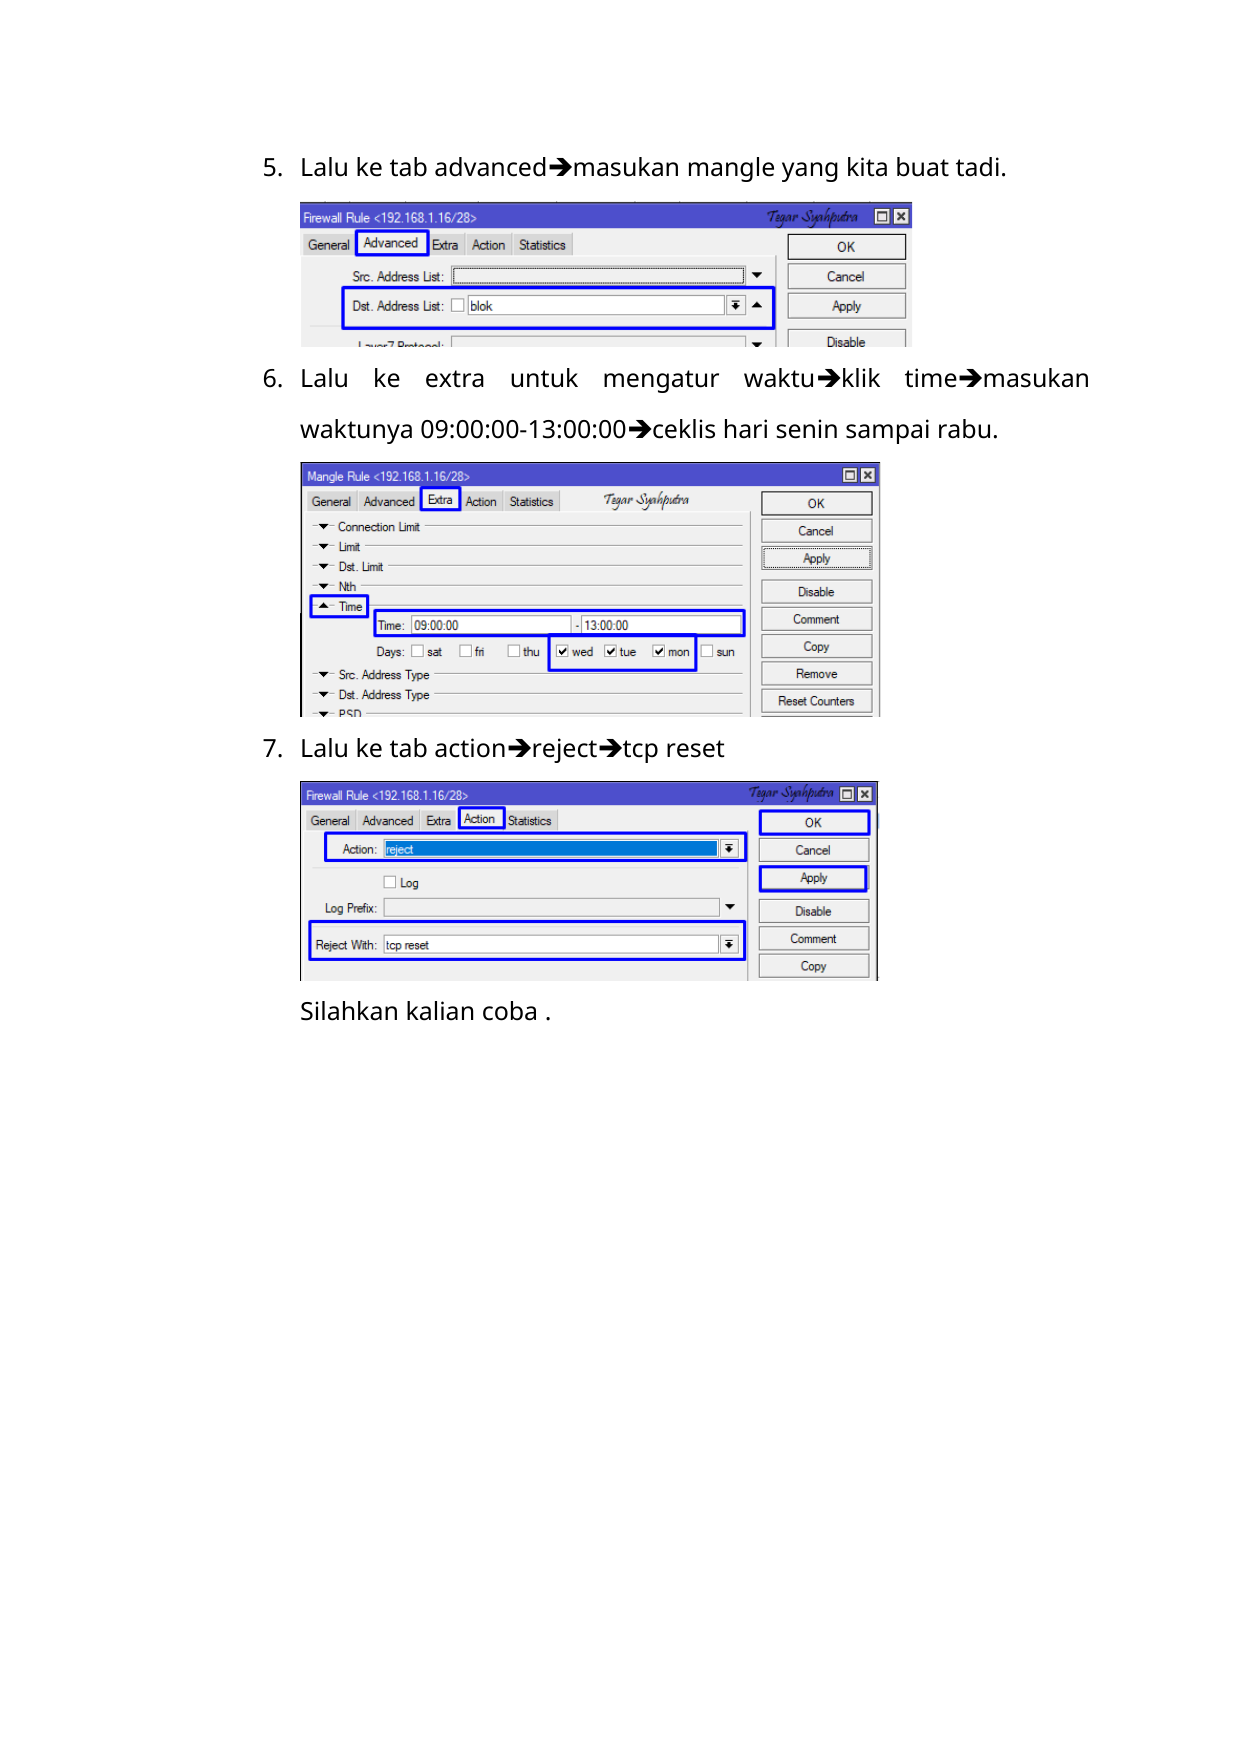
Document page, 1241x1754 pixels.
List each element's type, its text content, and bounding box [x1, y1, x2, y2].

picture [300, 781, 880, 981]
list Lalu ke extra untuk mengatur waktuklik timemasukan waktunya 09:00:00-13:00:00ceklis hari senin sampai rabu. [262, 360, 1090, 445]
list Lalu ke tab advancedmasukan mangle yang kita buat tadi. [262, 150, 1090, 184]
picture [300, 462, 881, 717]
list Lalu ke tab actionrejecttcp reset [262, 731, 1090, 765]
list Silahkan kalian coba . [300, 994, 1090, 1028]
picture [300, 201, 913, 347]
